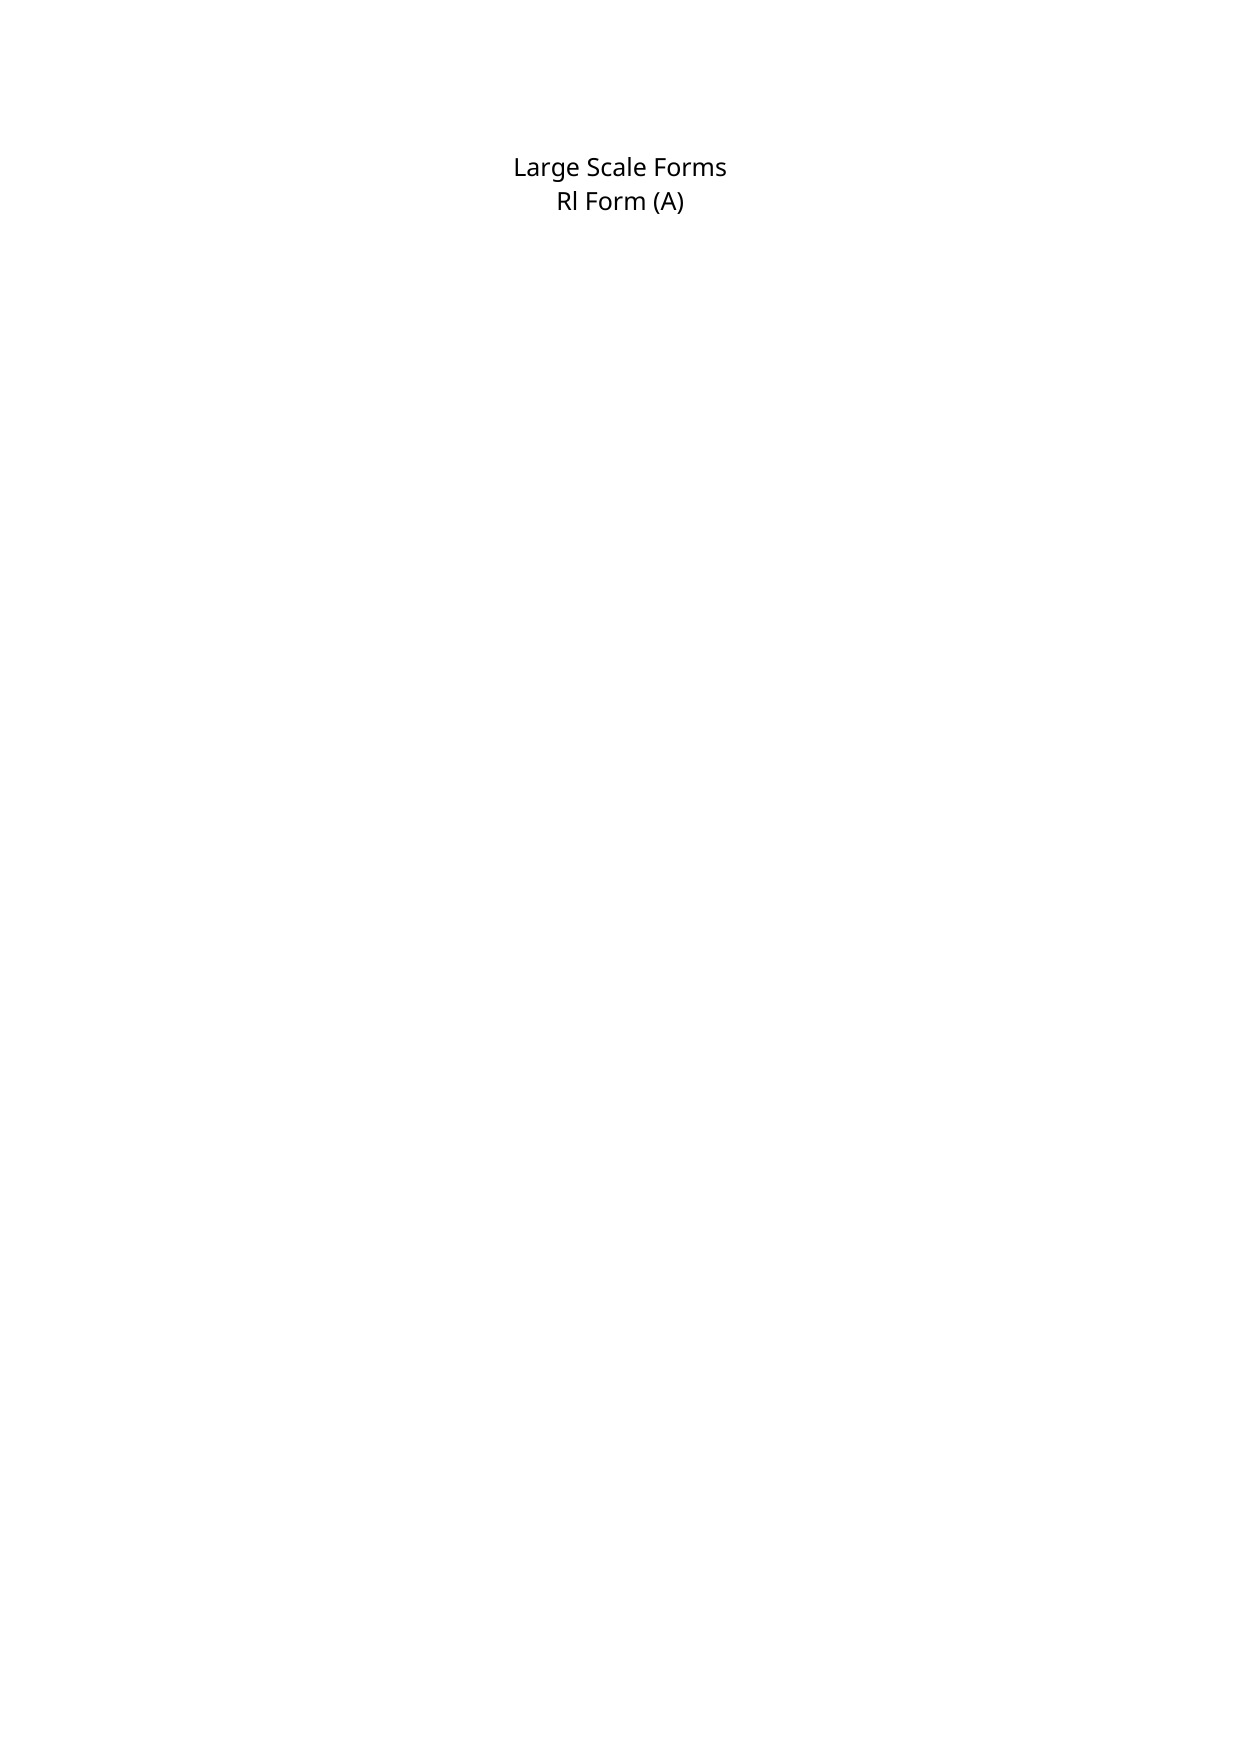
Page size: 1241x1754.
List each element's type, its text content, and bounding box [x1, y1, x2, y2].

text Rl Form (A) [150, 184, 1090, 218]
text Large Scale Forms [150, 150, 1090, 184]
